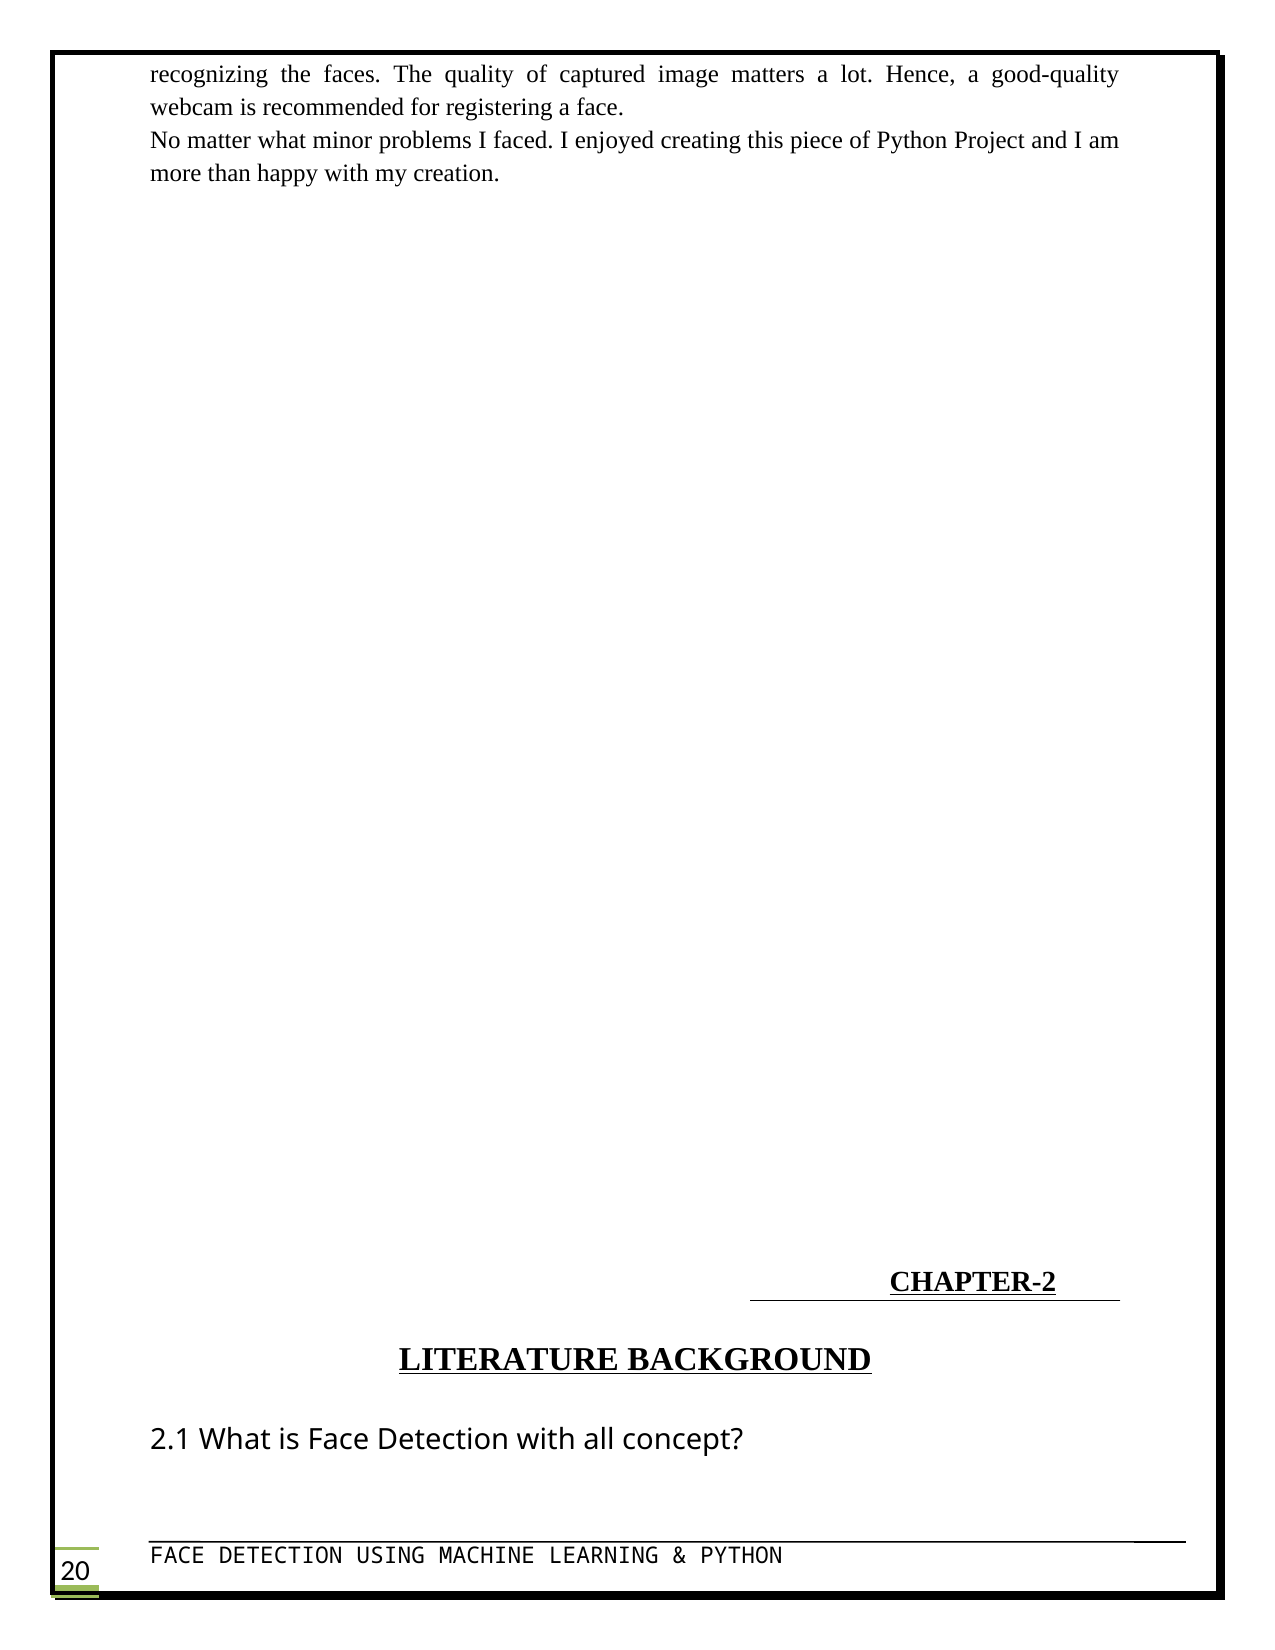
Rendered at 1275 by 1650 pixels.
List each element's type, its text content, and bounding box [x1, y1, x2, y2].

text CHAPTER-2 [750, 1264, 1120, 1300]
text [150, 59, 1120, 121]
text No matter what minor problems I faced. I enjoyed creating this piece of Python Project and I am more than happy with my creation. [150, 125, 1120, 187]
text LITERATURE BACKGROUND [150, 1339, 1120, 1378]
text 2.1 What is Face Detection with all concept? [150, 1418, 1120, 1458]
